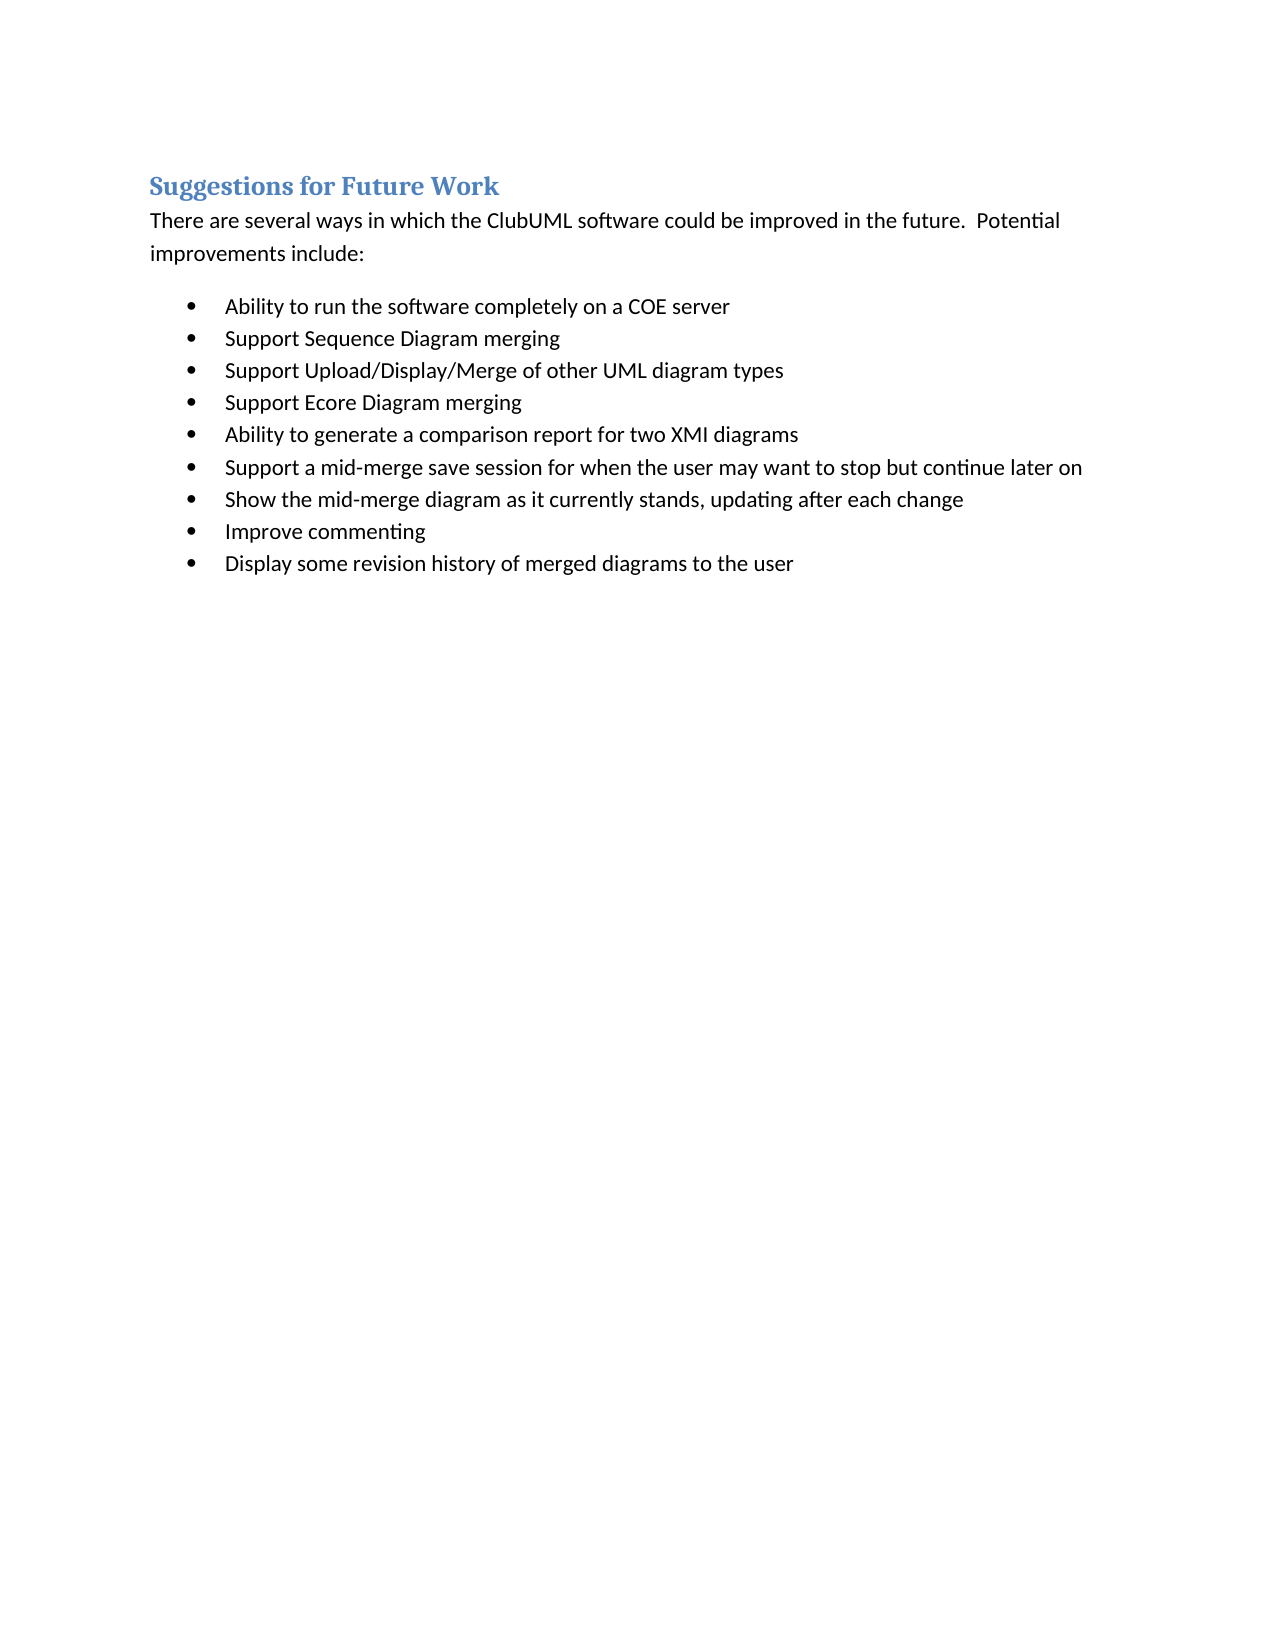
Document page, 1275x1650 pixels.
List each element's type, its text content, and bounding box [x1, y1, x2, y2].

text There are several ways in which the ClubUML software could be improved in the future. Potential improvements include: [150, 207, 1125, 267]
list Support Ecore Diagram merging [187, 388, 1125, 416]
list Support Sequence Diagram merging [187, 324, 1125, 352]
subtitle Suggestions for Future Work [150, 171, 1125, 202]
list Support Upload/Display/Merge of other UML diagram types [187, 356, 1125, 384]
list Improve commenting [187, 517, 1125, 545]
list Ability to generate a comparison report for two XMI diagrams [187, 421, 1125, 448]
list Display some revision history of merged diagrams to the user [187, 549, 1125, 577]
list Show the mid-merge diagram as it currently stands, updating after each change [187, 485, 1125, 513]
list Ability to run the software completely on a COE server [187, 292, 1125, 320]
list Support a mid-merge save session for when the user may want to stop but continue later on [187, 453, 1125, 481]
